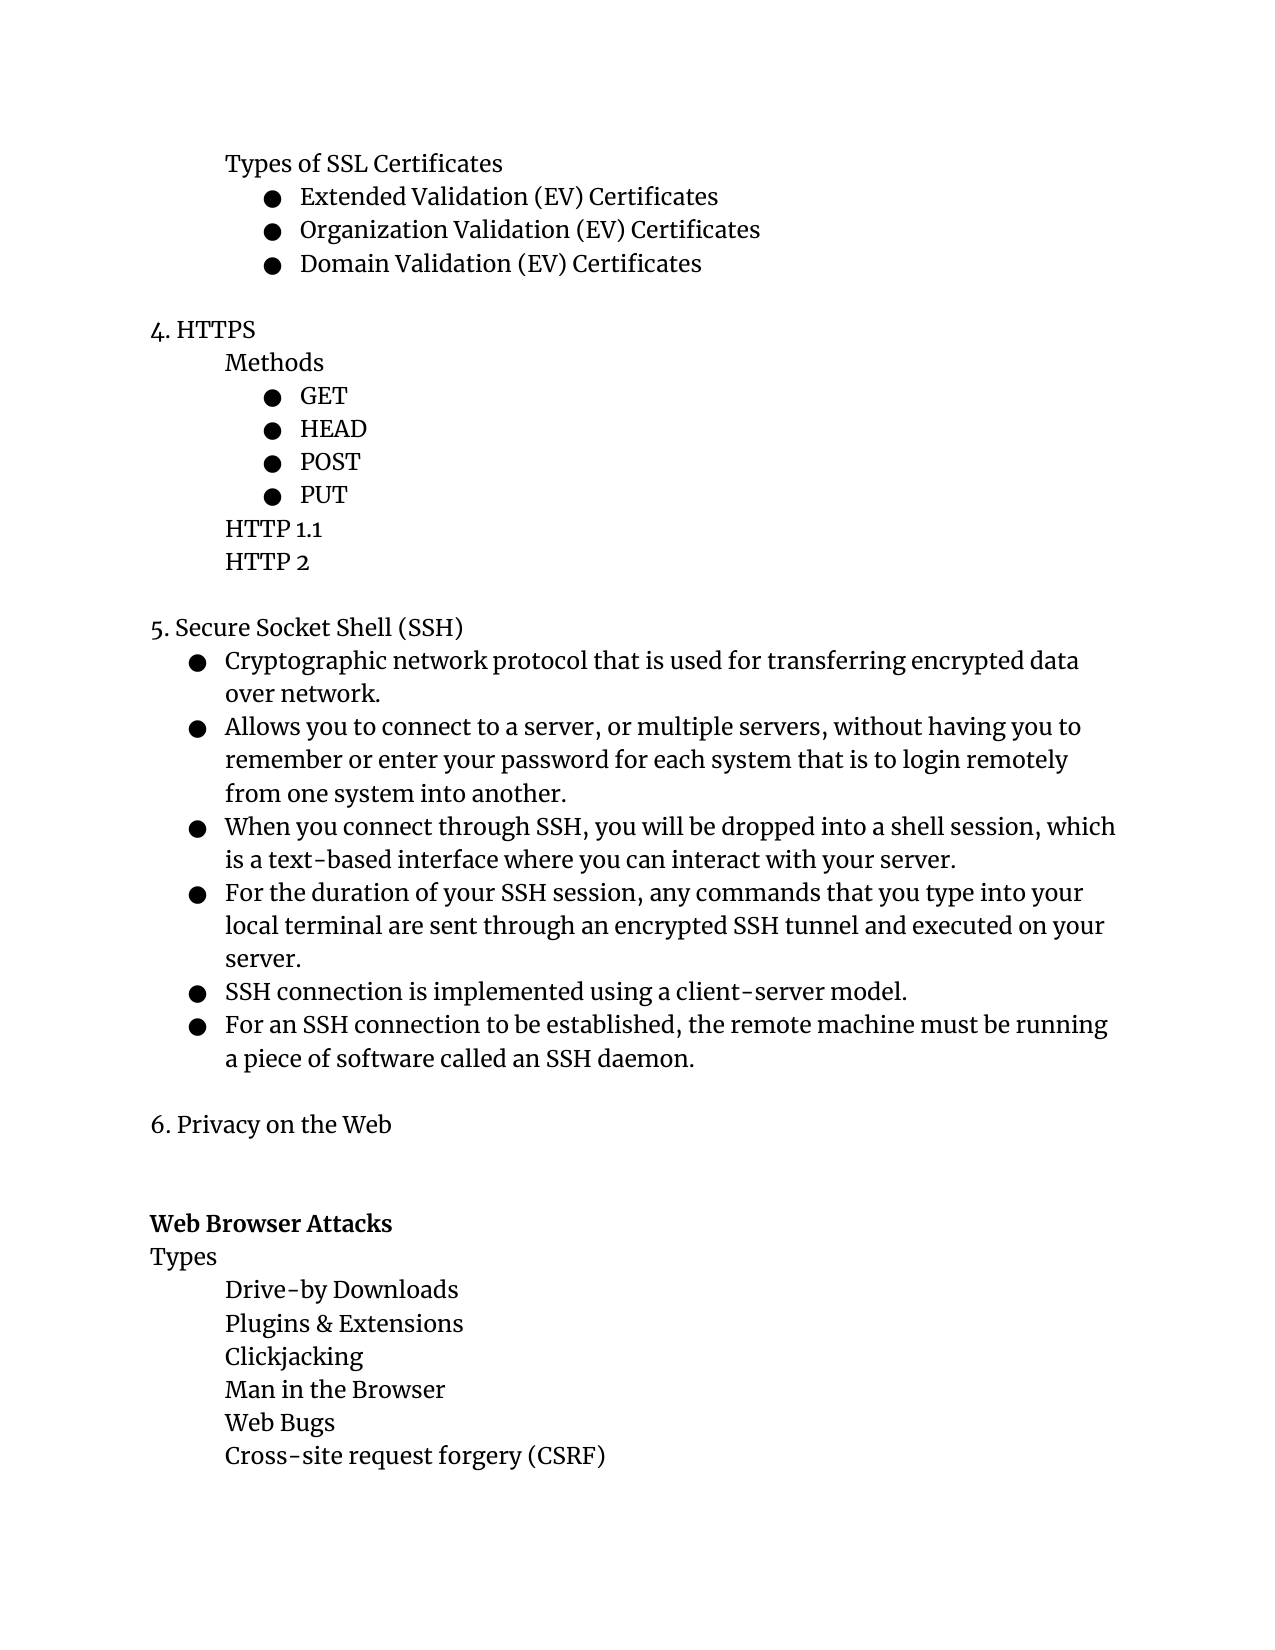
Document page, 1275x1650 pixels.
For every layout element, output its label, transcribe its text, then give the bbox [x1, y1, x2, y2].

list Extended Validation (EV) Certificates [262, 183, 1125, 212]
text Cross-site request forgery (CSRF) [150, 1442, 1125, 1471]
list Domain Validation (EV) Certificates [262, 249, 1125, 278]
text Web Bugs [150, 1409, 1125, 1438]
list HEAD [262, 415, 1125, 444]
list POST [262, 448, 1125, 477]
list When you connect through SSH, you will be dropped into a shell session, which is a text-based interface where you can interact with your server. [187, 812, 1125, 874]
text Man in the Browser [150, 1376, 1125, 1404]
text 6. Privacy on the Web [150, 1111, 1125, 1139]
list SSH connection is implemented using a client-server model. [187, 978, 1125, 1007]
text Drive-by Downloads [150, 1276, 1125, 1305]
list For the duration of your SSH session, any commands that you type into your local terminal are sent through an encrypted SSH tunnel and executed on your server. [187, 879, 1125, 974]
list Organization Validation (EV) Certificates [262, 216, 1125, 245]
list GET [262, 382, 1125, 411]
text Types [150, 1243, 1125, 1272]
text HTTP 2 [150, 547, 1125, 576]
list Allows you to connect to a server, or multiple servers, without having you to remember or enter your password for each system that is to login remotely from one system into another. [187, 713, 1125, 808]
text Clickjacking [150, 1342, 1125, 1371]
text Types of SSL Certificates [150, 150, 1125, 179]
text Methods [150, 349, 1125, 378]
text Web Browser Attacks [150, 1210, 1125, 1239]
list Cryptographic network protocol that is used for transferring encrypted data over network. [187, 647, 1125, 709]
list For an SSH connection to be established, the remote machine must be running a piece of software called an SSH daemon. [187, 1011, 1125, 1073]
text 5. Secure Socket Shell (SSH) [150, 614, 1125, 643]
text HTTP 1.1 [150, 514, 1125, 543]
text Plugins & Extensions [150, 1309, 1125, 1338]
text 4. HTTPS [150, 316, 1125, 344]
list PUT [262, 481, 1125, 510]
